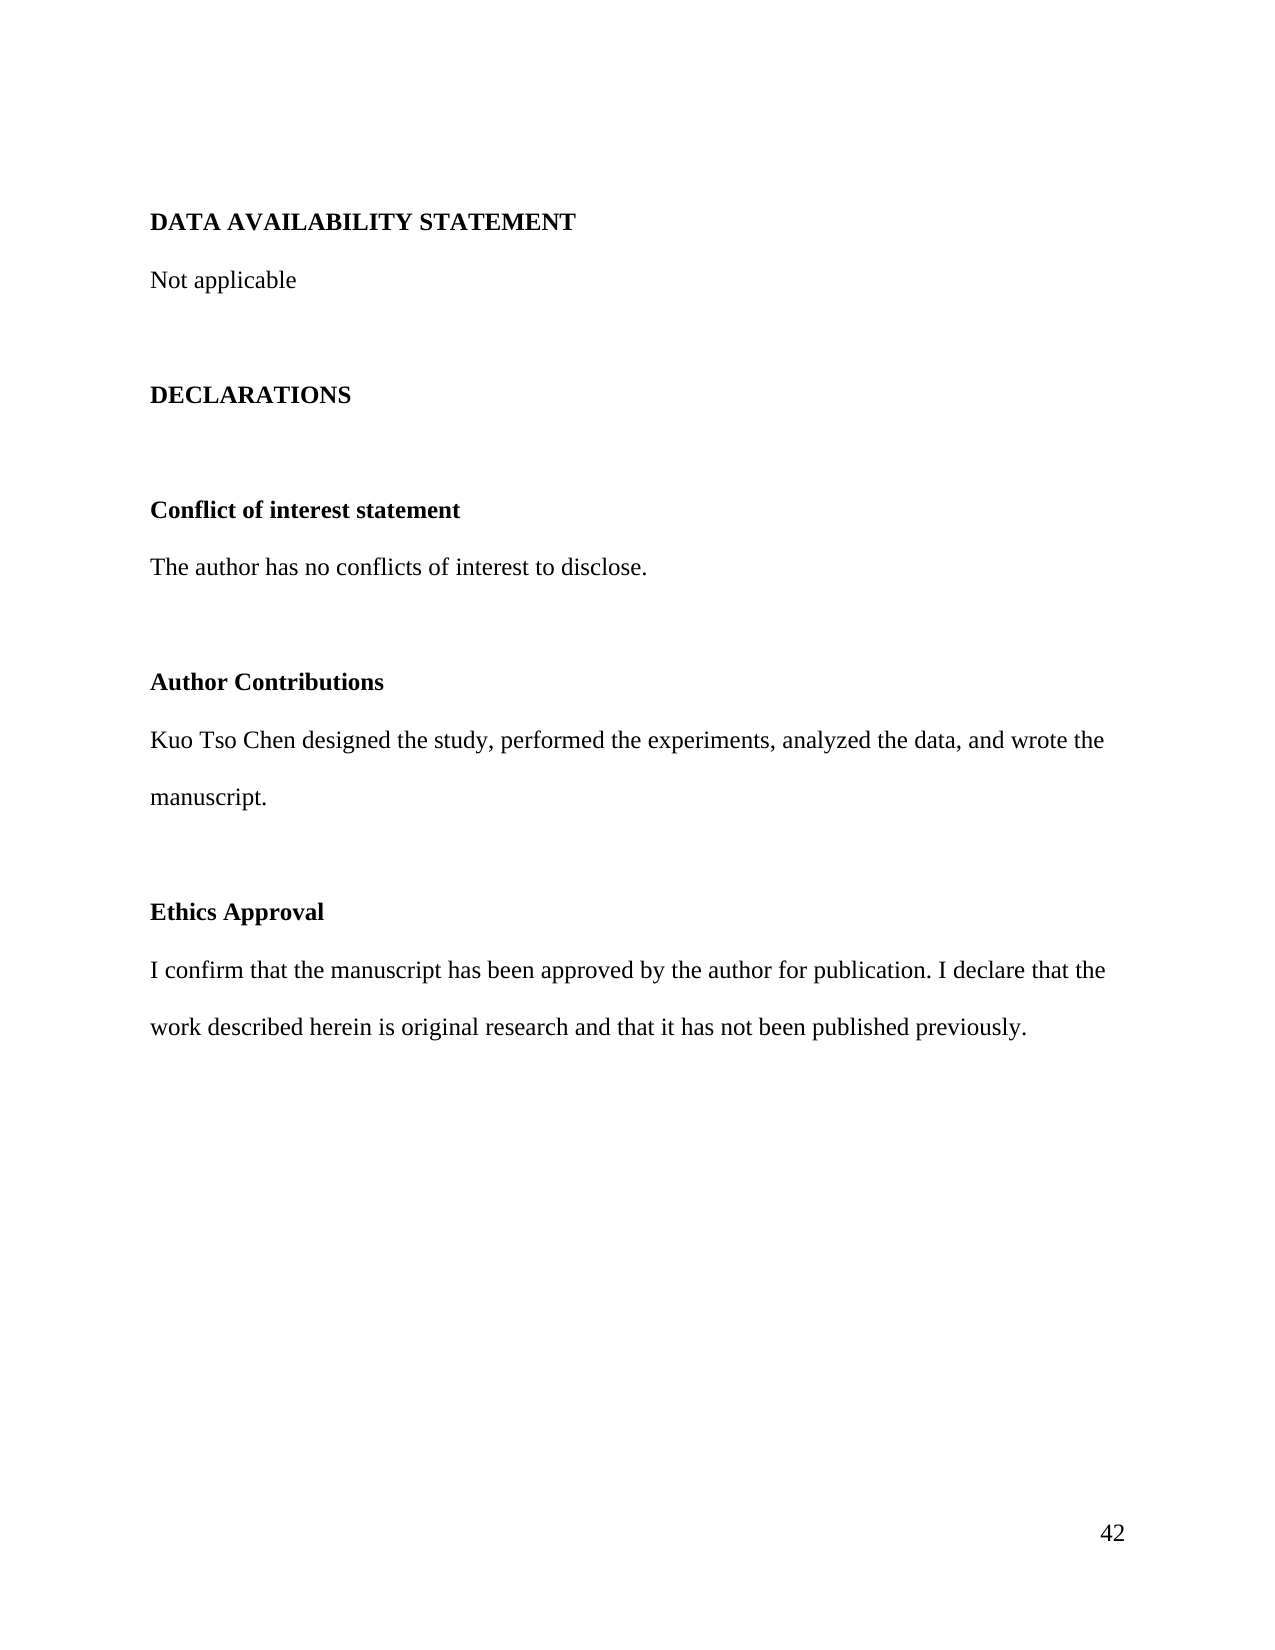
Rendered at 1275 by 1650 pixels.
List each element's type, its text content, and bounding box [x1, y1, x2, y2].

text DATA AVAILABILITY STATEMENT [150, 207, 1125, 236]
text Author Contributions [150, 667, 1125, 696]
text The author has no conflicts of interest to disclose. [150, 552, 1125, 581]
text Ethics Approval [150, 897, 1125, 926]
text Conflict of interest statement [150, 495, 1125, 524]
text Not applicable [150, 265, 1125, 294]
text DECLARATIONS [150, 380, 1125, 409]
text Kuo Tso Chen designed the study, performed the experiments, analyzed the data, and wrote the manuscript. [150, 725, 1125, 811]
text I confirm that the manuscript has been approved by the author for publication. I declare that the work described herein is original research and that it has not been published previously. [150, 955, 1125, 1041]
